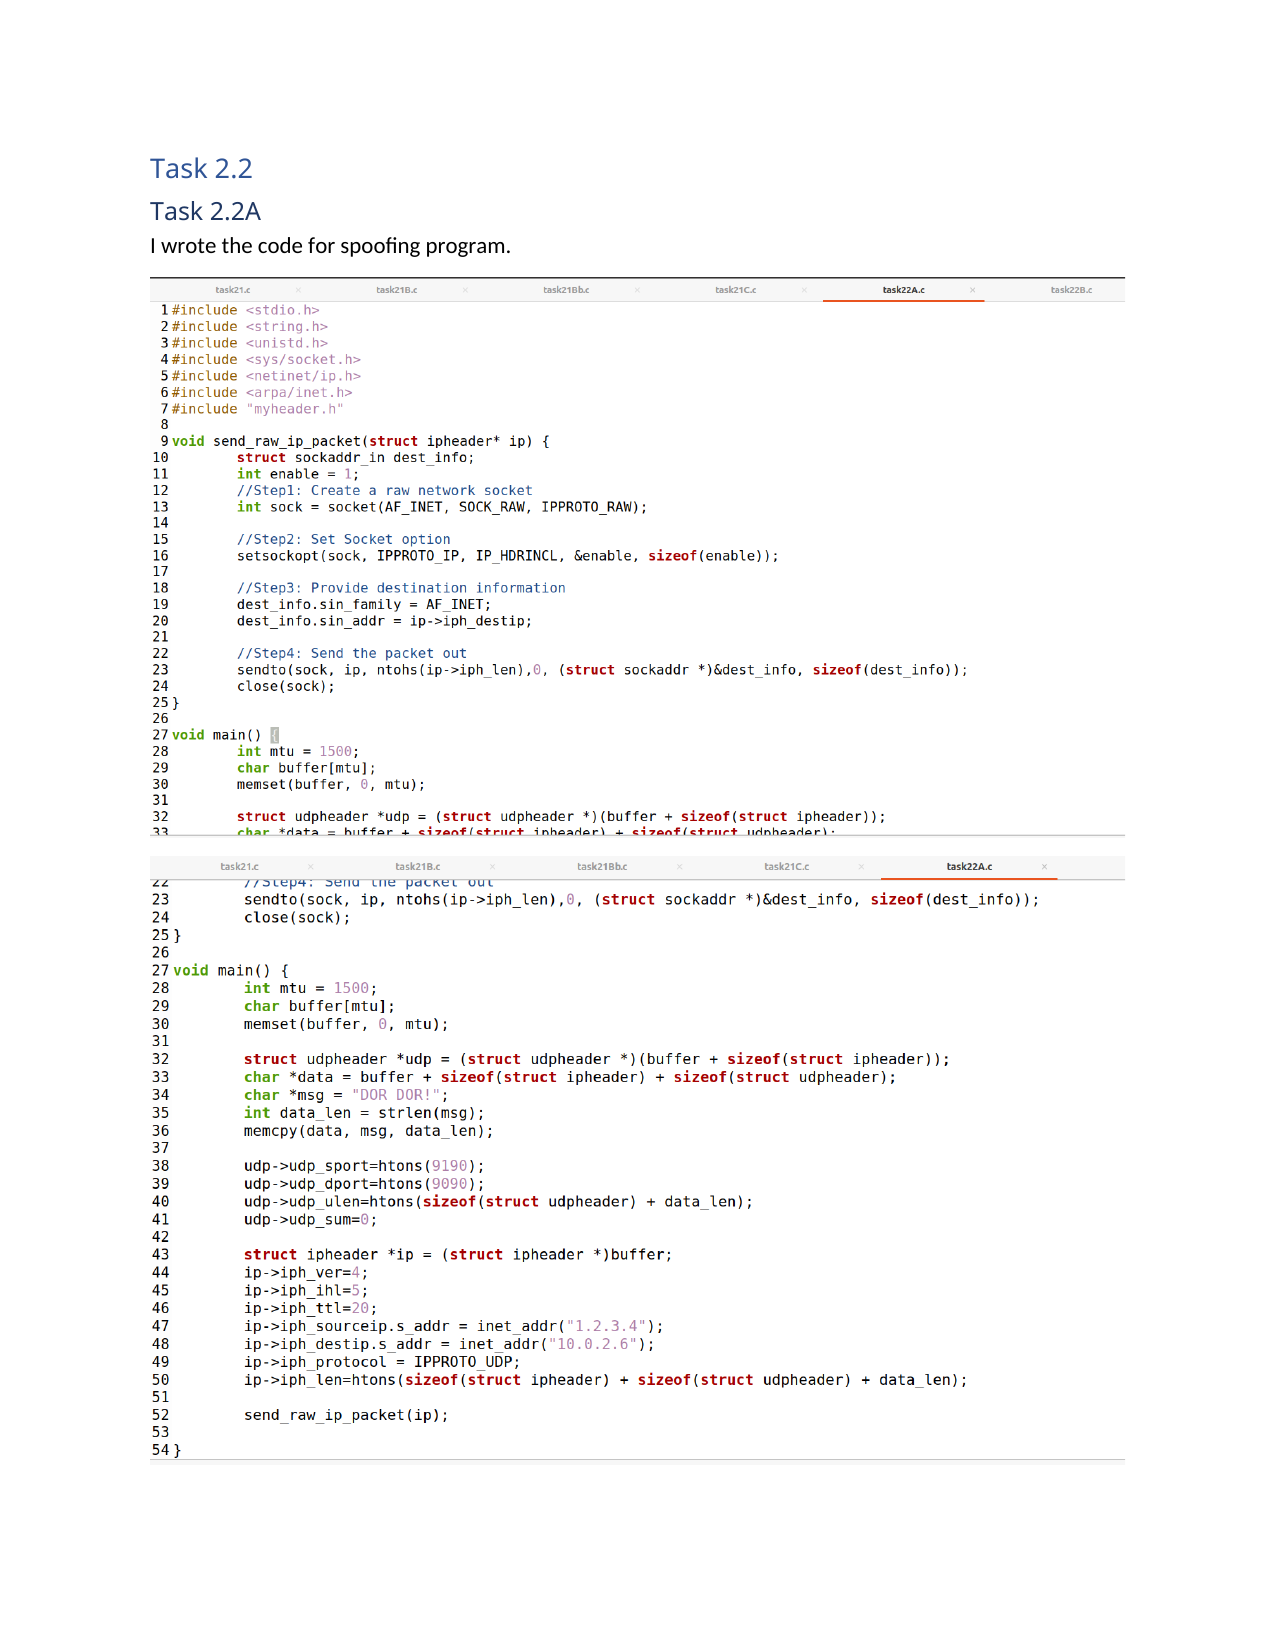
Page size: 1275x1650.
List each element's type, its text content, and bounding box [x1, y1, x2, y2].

picture [150, 277, 1125, 838]
subtitle Task 2.2 [150, 150, 1125, 187]
text I wrote the code for spoofing program. [150, 231, 1125, 259]
subtitle Task 2.2A [150, 194, 1125, 228]
picture [150, 856, 1125, 1465]
